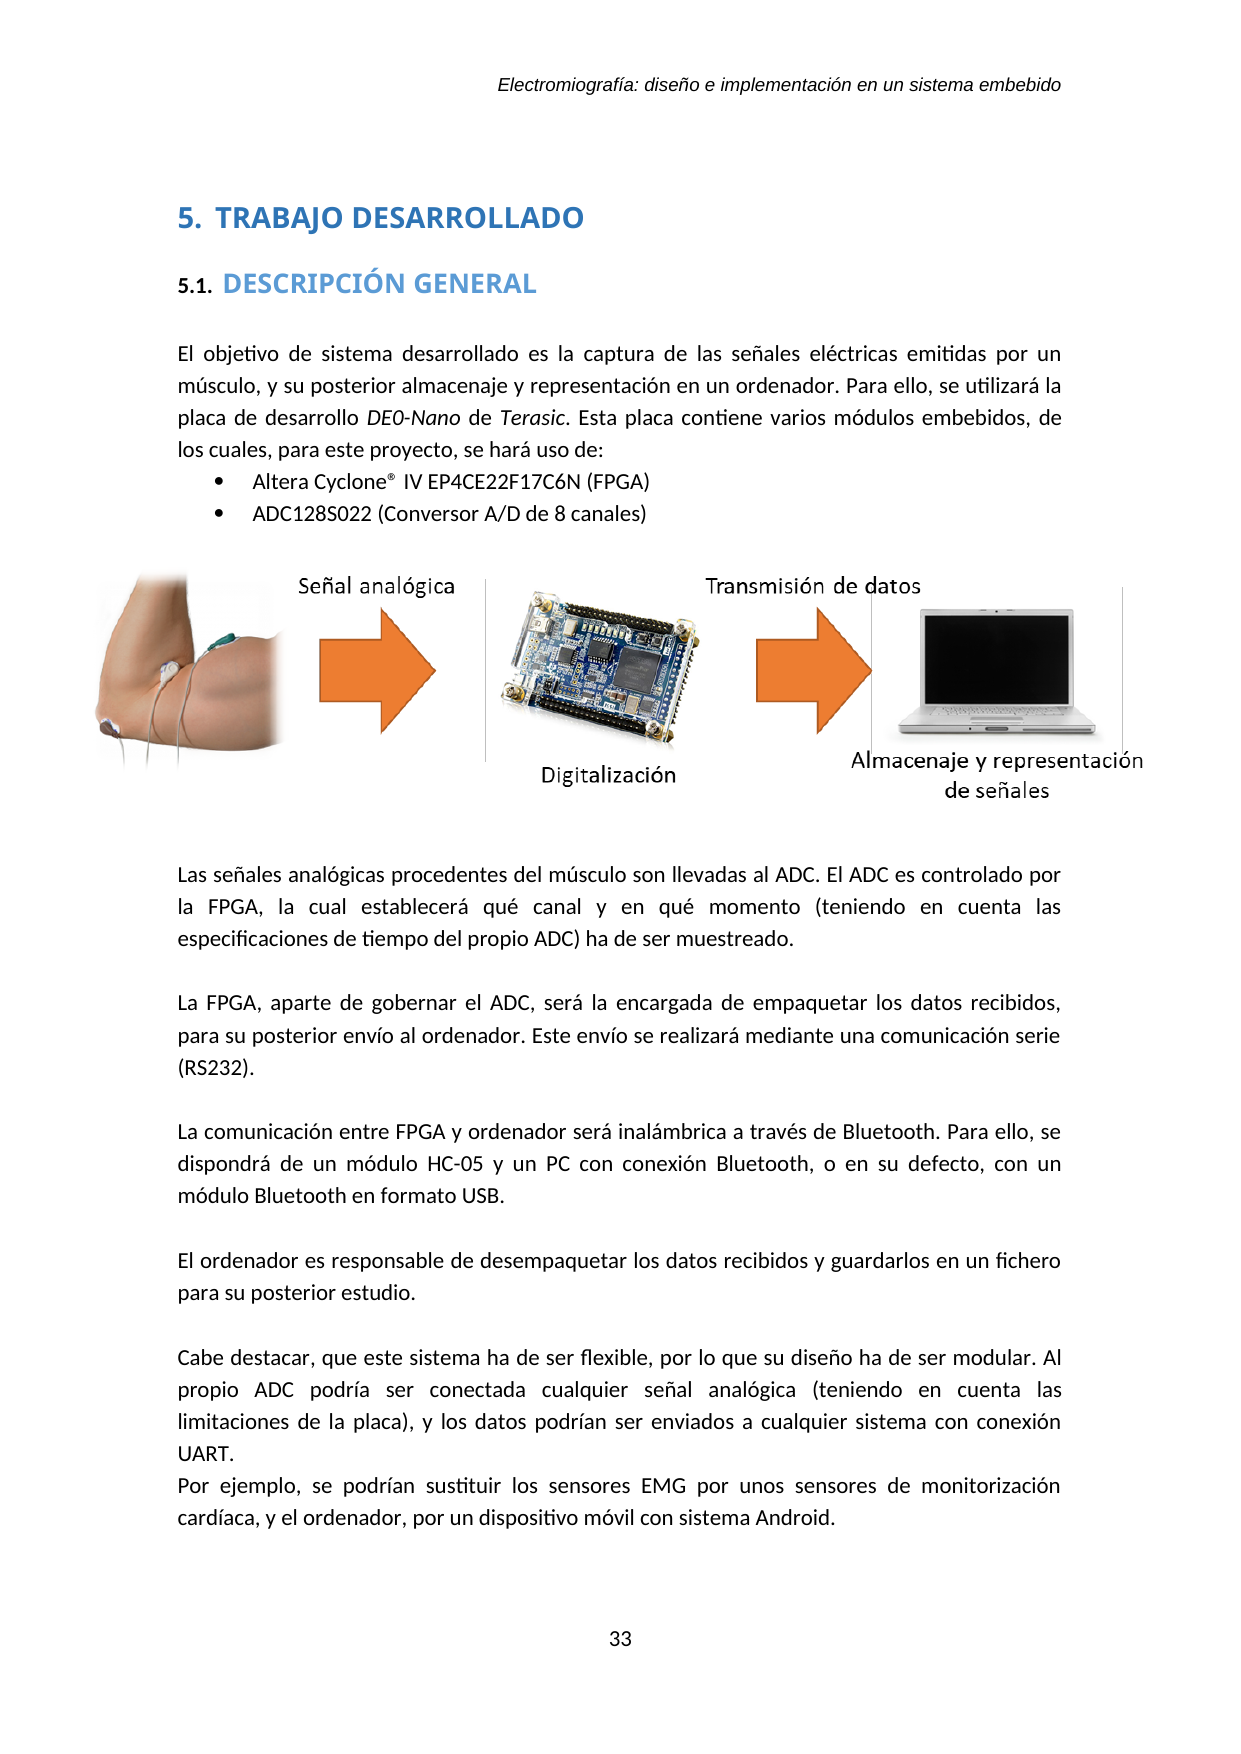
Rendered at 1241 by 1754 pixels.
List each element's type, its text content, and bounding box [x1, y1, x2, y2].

list La FPGA, aparte de gobernar el ADC, será la encargada de empaquetar los datos recibidos, para su posterior envío al ordenador. Este envío se realizará mediante una comunicación serie (RS232). [177, 988, 1063, 1081]
subtitle DESCRIPCIÓN GENERAL [177, 264, 1063, 301]
list Las señales analógicas procedentes del músculo son llevadas al ADC. El ADC es controlado por la FPGA, la cual establecerá qué canal y en qué momento (teniendo en cuenta las especificaciones de tiempo del propio ADC) ha de ser muestreado. [177, 860, 1063, 952]
subtitle TRABAJO DESARROLLADO [177, 198, 1063, 237]
list Altera Cyclone® IV EP4CE22F17C6N (FPGA) [215, 467, 1063, 495]
list Cabe destacar, que este sistema ha de ser flexible, por lo que su diseño ha de ser modular. Al propio ADC podría ser conectada cualquier señal analógica (teniendo en cuenta las limitaciones de la placa), y los datos podrían ser enviados a cualquier sistema con conexión UART. [177, 1343, 1063, 1467]
list Por ejemplo, se podrían sustituir los sensores EMG por unos sensores de monitorización cardíaca, y el ordenador, por un dispositivo móvil con sistema Android. [177, 1471, 1063, 1532]
picture [81, 562, 1159, 820]
list El ordenador es responsable de desempaquetar los datos recibidos y guardarlos en un fichero para su posterior estudio. [177, 1246, 1063, 1306]
list El objetivo de sistema desarrollado es la captura de las señales eléctricas emitidas por un músculo, y su posterior almacenaje y representación en un ordenador. Para ello, se utilizará la placa de desarrollo DE0-Nano de Terasic. Esta placa contiene varios módulos embebidos, de los cuales, para este proyecto, se hará uso de: [177, 339, 1063, 463]
list ADC128S022 (Conversor A/D de 8 canales) [215, 499, 1063, 528]
list La comunicación entre FPGA y ordenador será inalámbrica a través de Bluetooth. Para ello, se dispondrá de un módulo HC-05 y un PC con conexión Bluetooth, o en su defecto, con un módulo Bluetooth en formato USB. [177, 1117, 1063, 1210]
